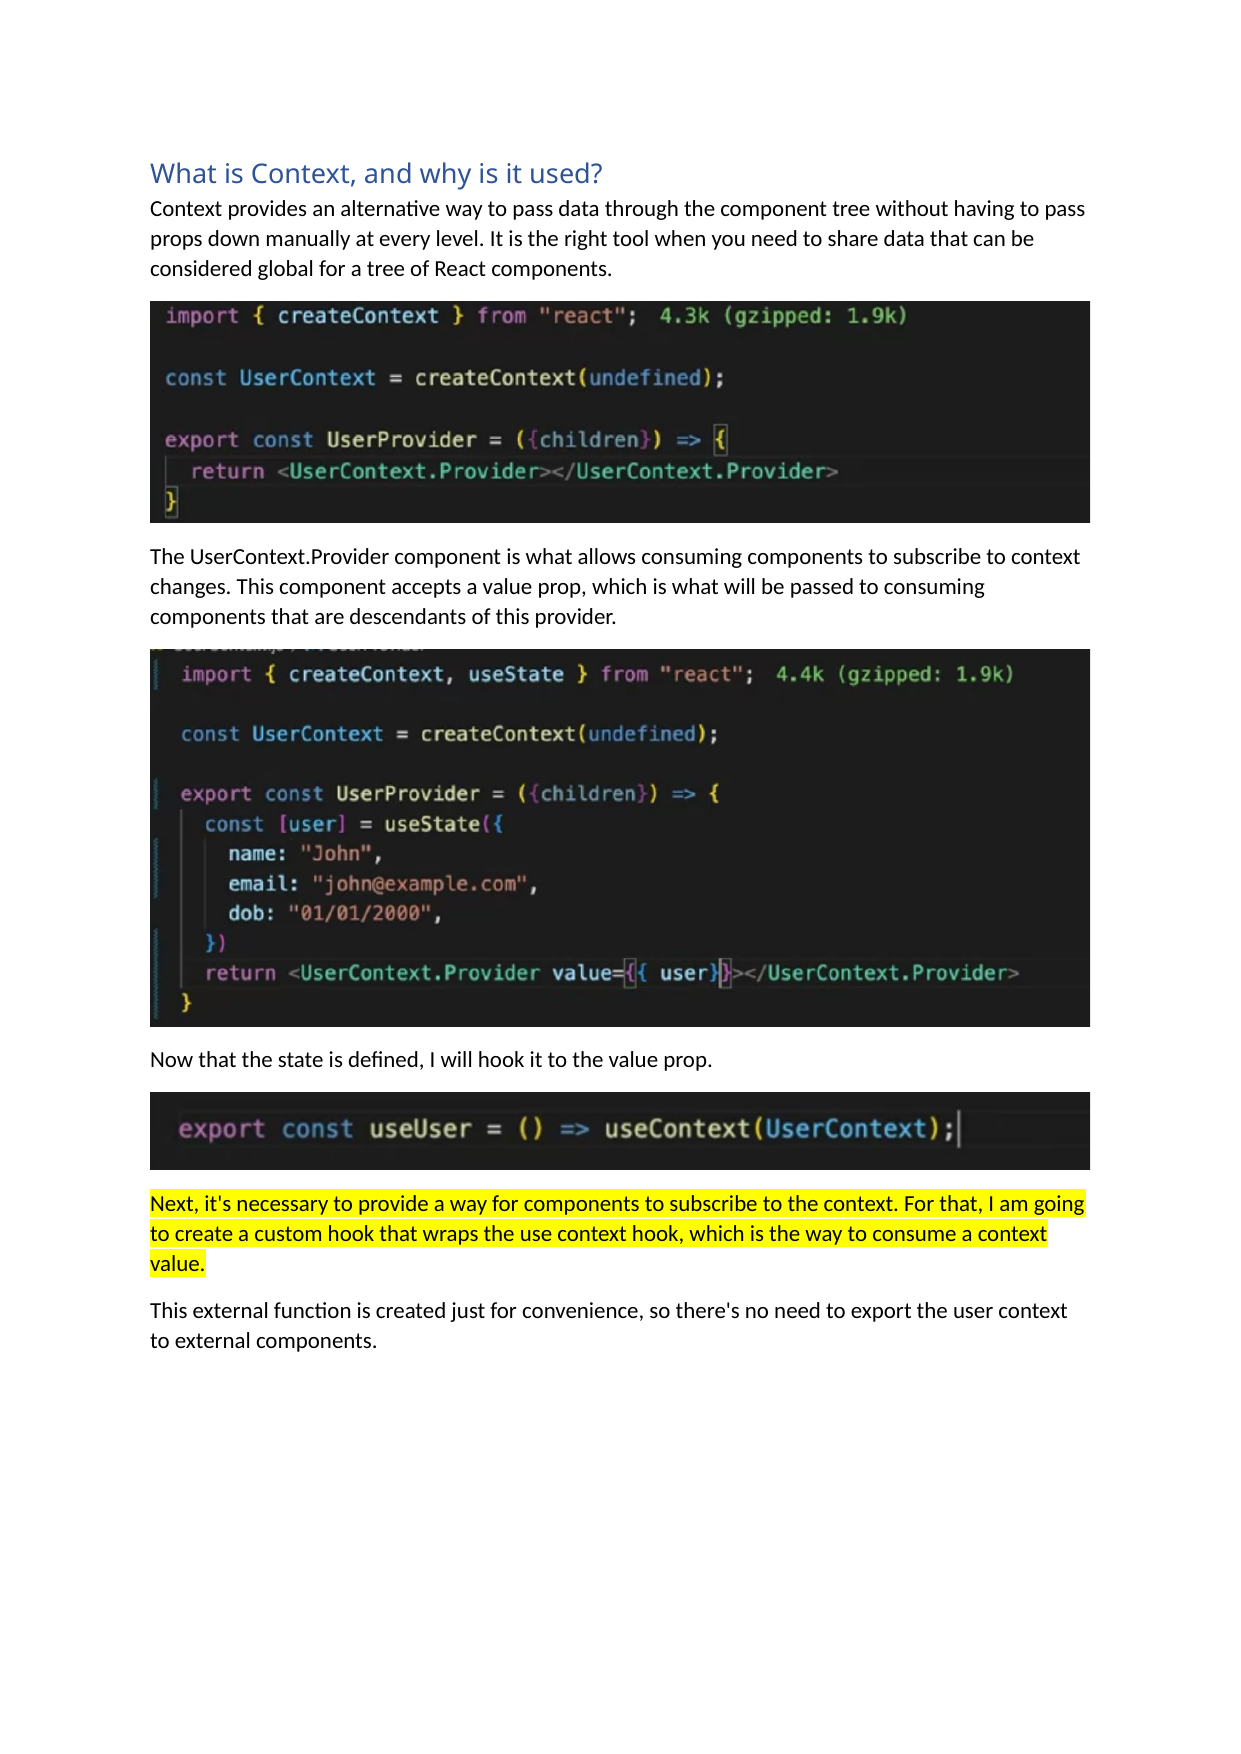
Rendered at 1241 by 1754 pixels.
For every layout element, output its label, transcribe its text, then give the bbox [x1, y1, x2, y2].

picture [150, 301, 1091, 523]
subtitle What is Context, and why is it used? [150, 154, 1090, 191]
text This external function is created just for convenience, so there's no need to export the user context to external components. [150, 1296, 1090, 1354]
picture [150, 649, 1091, 1027]
text Context provides an alternative way to pass data through the component tree without having to pass props down manually at every level. It is the right tool when you need to share data that can be considered global for a tree of React components. [150, 194, 1090, 282]
picture [150, 1092, 1091, 1170]
text Now that the state is defined, I will hook it to the value prop. [150, 1045, 1090, 1073]
text Next, it's necessary to provide a way for components to subscribe to the context. For that, I am going to create a custom hook that wraps the use context hook, which is the way to consume a context value. [150, 1189, 1090, 1277]
text The UserContext.Provider component is what allows consuming components to subscribe to context changes. This component accepts a value prop, which is what will be passed to consuming components that are descendants of this provider. [150, 542, 1090, 630]
